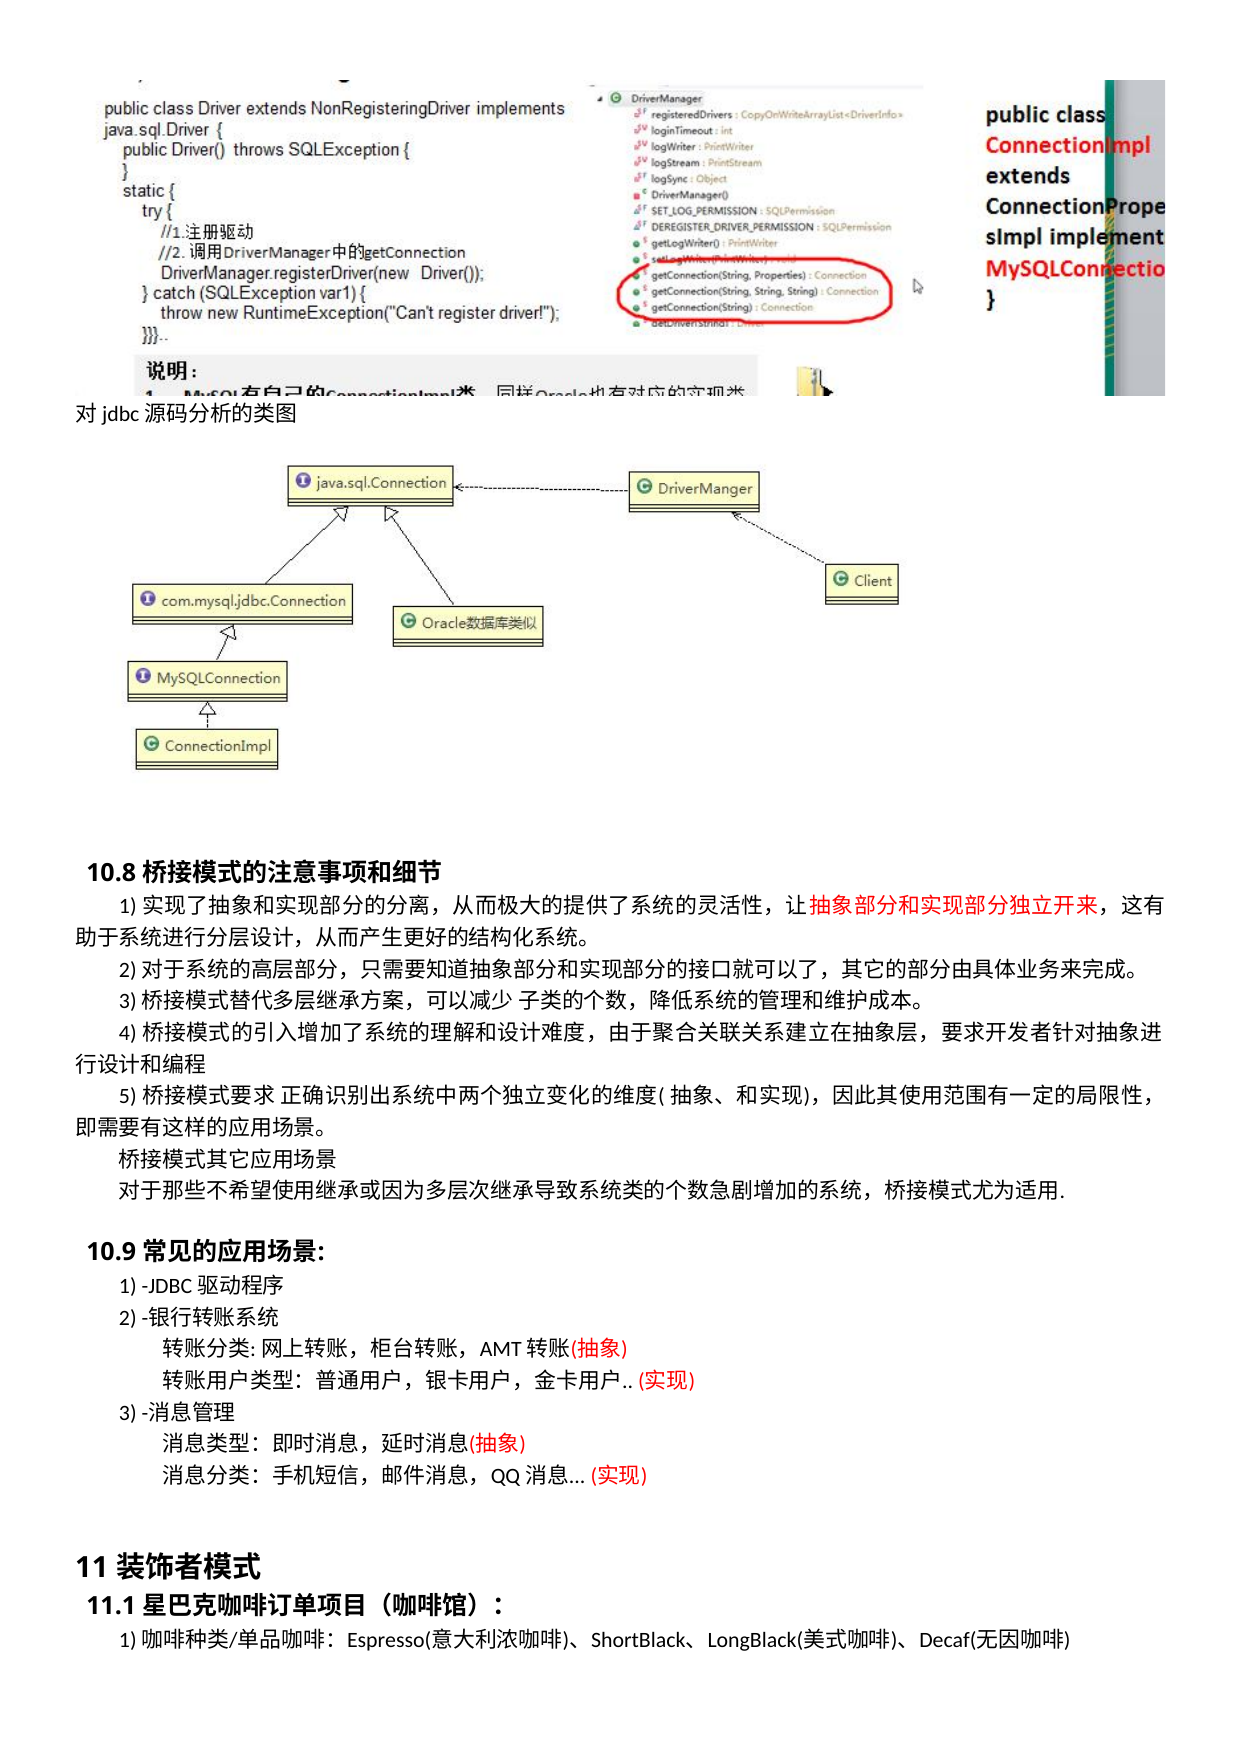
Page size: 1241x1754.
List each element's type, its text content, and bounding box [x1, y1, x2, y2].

text 2) -银行转账系统 [75, 1300, 1165, 1331]
text 3) 桥接模式替代多层继承方案，可以减少 子类的个数，降低系统的管理和维护成本。 [75, 983, 1165, 1015]
text 消息分类：手机短信，邮件消息，QQ 消息... (实现) [75, 1458, 1165, 1490]
subtitle 10.9 常见的应用场景: [86, 1232, 1165, 1268]
text 1) 咖啡种类/单品咖啡：Espresso(意大利浓咖啡)、ShortBlack、LongBlack(美式咖啡)、Decaf(无因咖啡) [75, 1622, 1165, 1653]
text 2) 对于系统的高层部分，只需要知道抽象部分和实现部分的接口就可以了，其它的部分由具体业务来完成。 [75, 952, 1165, 983]
text 1) 实现了抽象和实现部分的分离，从而极大的提供了系统的灵活性，让抽象部分和实现部分独立开来，这有助于系统进行分层设计，从而产生更好的结构化系统。 [75, 888, 1165, 952]
text 转账分类: 网上转账，柜台转账，AMT 转账(抽象) [75, 1331, 1165, 1363]
subtitle 11.1 星巴克咖啡订单项目（咖啡馆）： [86, 1586, 1165, 1622]
text 消息类型：即时消息，延时消息(抽象) [75, 1426, 1165, 1458]
text 对于那些不希望使用继承或因为多层次继承导致系统类的个数急剧增加的系统，桥接模式尤为适用. [75, 1173, 1165, 1205]
subtitle 10.8 桥接模式的注意事项和细节 [86, 852, 1165, 888]
text 4) 桥接模式的引入增加了系统的理解和设计难度，由于聚合关联关系建立在抽象层，要求开发者针对抽象进行设计和编程 [75, 1015, 1165, 1078]
picture [75, 427, 921, 799]
text 3) -消息管理 [75, 1395, 1165, 1426]
text 转账用户类型：普通用户，银卡用户，金卡用户.. (实现) [75, 1363, 1165, 1395]
text 1) -JDBC 驱动程序 [75, 1268, 1165, 1300]
picture [75, 80, 1166, 396]
text 对 jdbc 源码分析的类图 [75, 396, 1165, 428]
text 桥接模式其它应用场景 [75, 1142, 1165, 1173]
text 5) 桥接模式要求 正确识别出系统中两个独立变化的维度( 抽象、和实现)，因此其使用范围有一定的局限性，即需要有这样的应用场景。 [75, 1078, 1165, 1142]
subtitle 11 装饰者模式 [75, 1543, 1165, 1586]
